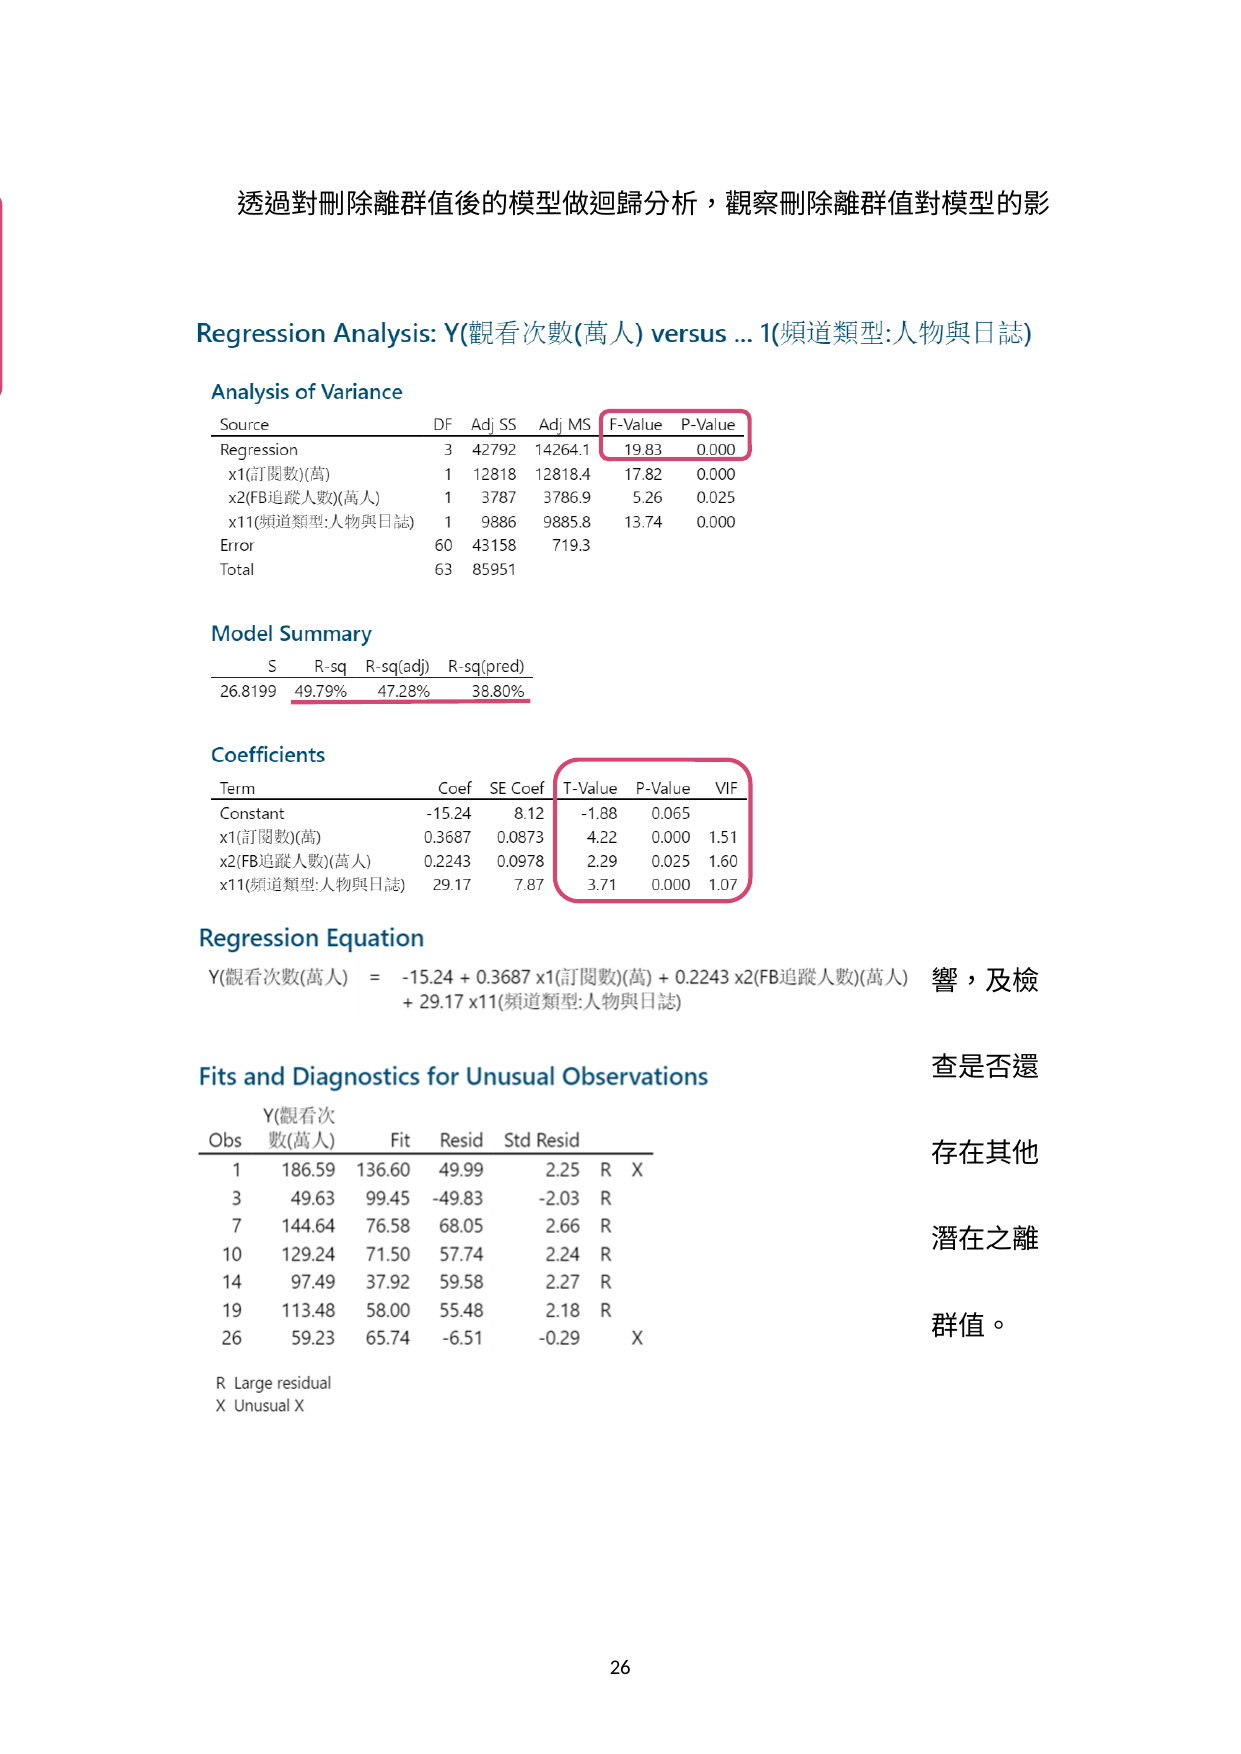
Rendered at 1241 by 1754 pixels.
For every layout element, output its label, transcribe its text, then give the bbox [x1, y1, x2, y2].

picture [558, 762, 748, 898]
picture [187, 310, 1049, 898]
picture [187, 924, 913, 1412]
